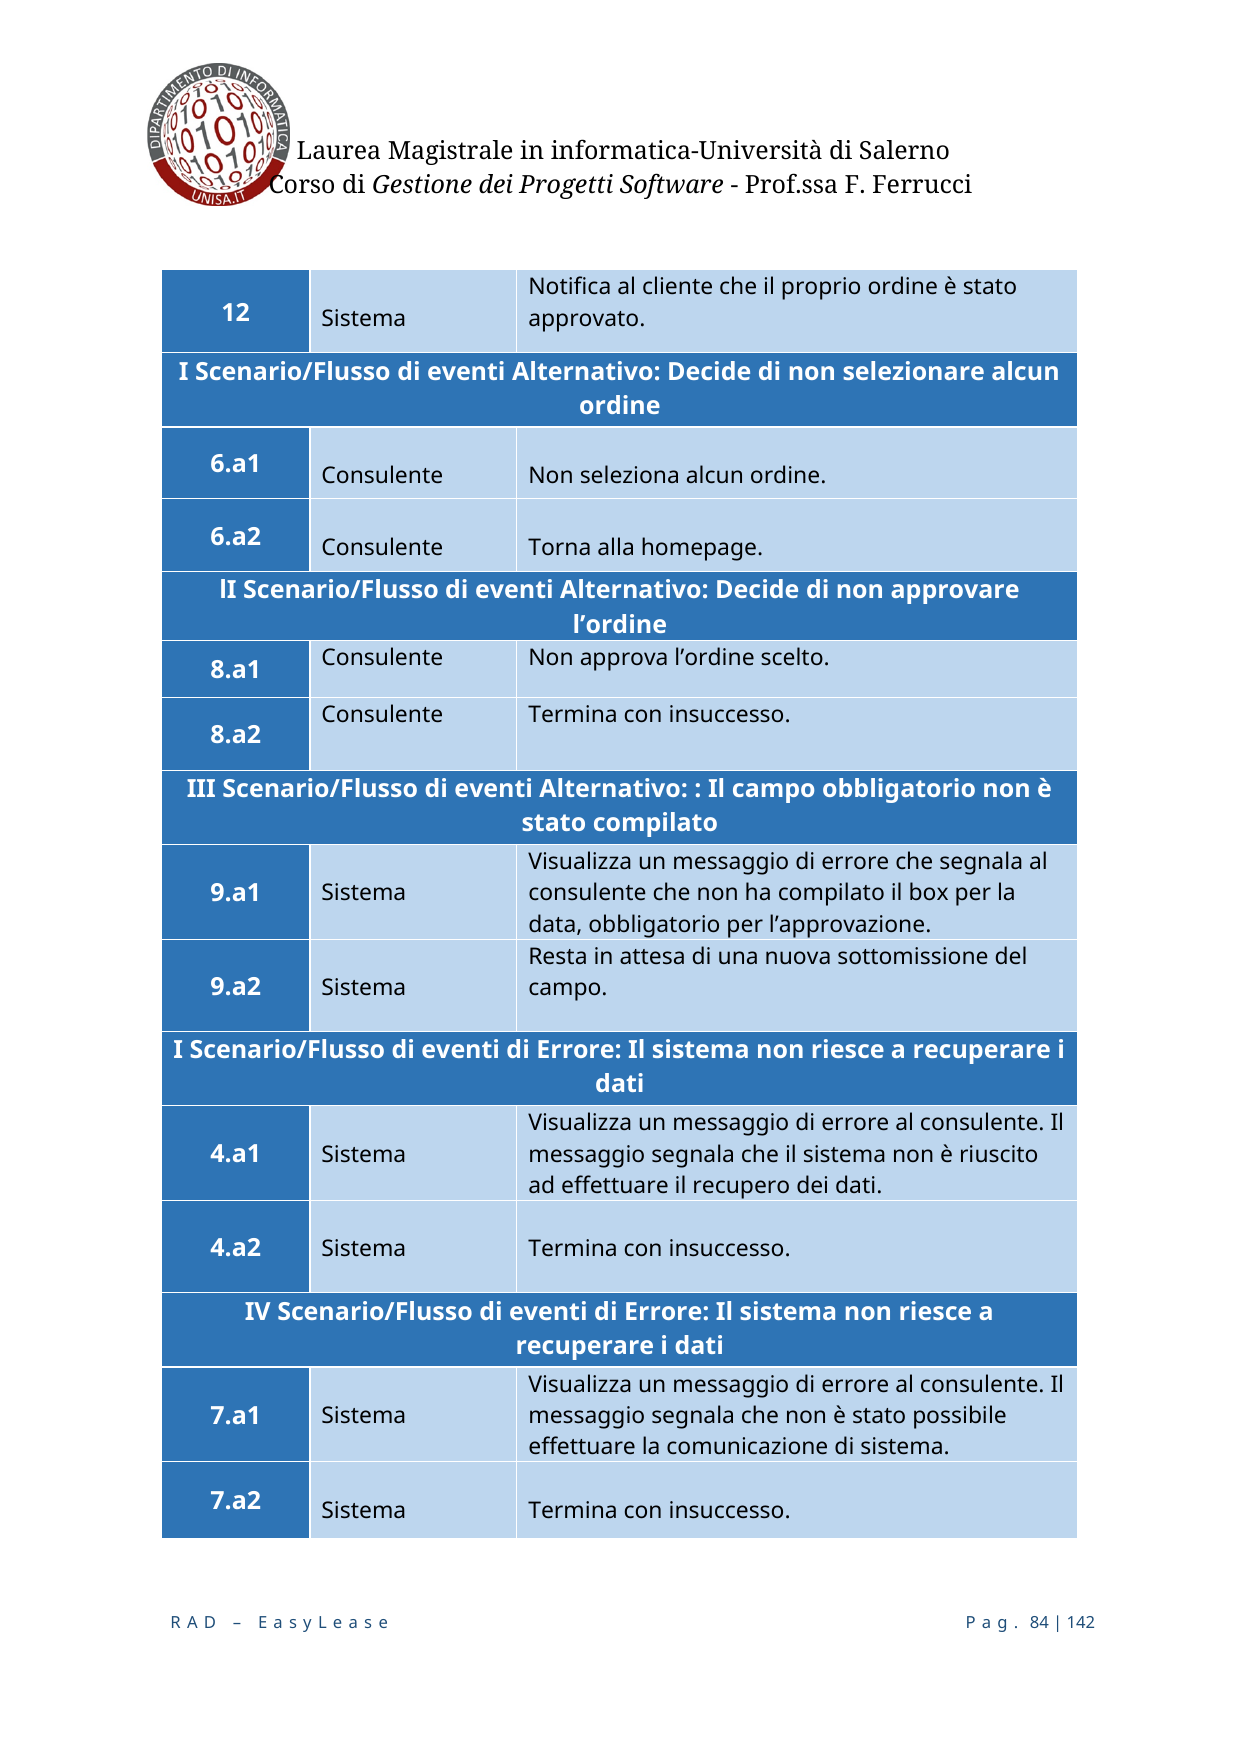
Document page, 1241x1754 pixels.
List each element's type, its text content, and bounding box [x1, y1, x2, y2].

table_cell 4.a2 [162, 1201, 309, 1292]
table_cell Non approva l’ordine scelto. [517, 641, 1077, 697]
table_cell Sistema [311, 845, 516, 939]
table_cell 7.a2 [162, 1462, 309, 1538]
table_cell 9.a2 [162, 940, 309, 1031]
table_cell 8.a2 [162, 698, 309, 770]
table_cell I Scenario/Flusso di eventi di Errore: Il sistema non riesce a recuperare i dati [162, 1032, 1077, 1105]
table_cell Termina con insuccesso. [517, 1462, 1077, 1538]
table_cell Sistema [311, 1201, 516, 1292]
table_cell Sistema [311, 1106, 516, 1200]
table_cell 7.a1 [162, 1368, 309, 1461]
table_cell Sistema [311, 940, 516, 1031]
table_cell Consulente [311, 499, 516, 571]
table_cell 12 [162, 270, 309, 352]
table_cell Consulente [311, 641, 516, 697]
table_cell Visualizza un messaggio di errore al consulente. Il messaggio segnala che non è stato possibile effettuare la comunicazione di sistema. [517, 1368, 1077, 1461]
table_cell Sistema [311, 270, 516, 352]
table_cell 4.a1 [162, 1106, 309, 1200]
table_cell Resta in attesa di una nuova sottomissione del campo. [517, 940, 1077, 1031]
table_cell Visualizza un messaggio di errore al consulente. Il messaggio segnala che il sistema non è riuscito ad effettuare il recupero dei dati. [517, 1106, 1077, 1200]
table_cell Termina con insuccesso. [517, 1201, 1077, 1292]
table_cell Termina con insuccesso. [517, 698, 1077, 770]
table_cell 9.a1 [162, 845, 309, 939]
table_cell IV Scenario/Flusso di eventi di Errore: Il sistema non riesce a recuperare i dati [162, 1293, 1077, 1366]
table_cell 6.a1 [162, 428, 309, 498]
table_cell Notifica al cliente che il proprio ordine è stato approvato. [517, 270, 1077, 352]
table_cell Torna alla homepage. [517, 499, 1077, 571]
table_cell Sistema [311, 1462, 516, 1538]
table_cell I Scenario/Flusso di eventi Alternativo: Decide di non selezionare alcun ordine [162, 353, 1077, 426]
table_cell lI Scenario/Flusso di eventi Alternativo: Decide di non approvare l’ordine [162, 572, 1077, 640]
table_cell Consulente [311, 428, 516, 498]
table_cell Consulente [311, 698, 516, 770]
table_cell 8.a1 [162, 641, 309, 697]
table_cell 6.a2 [162, 499, 309, 571]
table_cell III Scenario/Flusso di eventi Alternativo: : Il campo obbligatorio non è stato compilato [162, 771, 1077, 844]
table_cell Non seleziona alcun ordine. [517, 428, 1077, 498]
table_cell Sistema [311, 1368, 516, 1461]
picture [147, 63, 290, 206]
table_cell Visualizza un messaggio di errore che segnala al consulente che non ha compilato il box per la data, obbligatorio per l’approvazione. [517, 845, 1077, 939]
